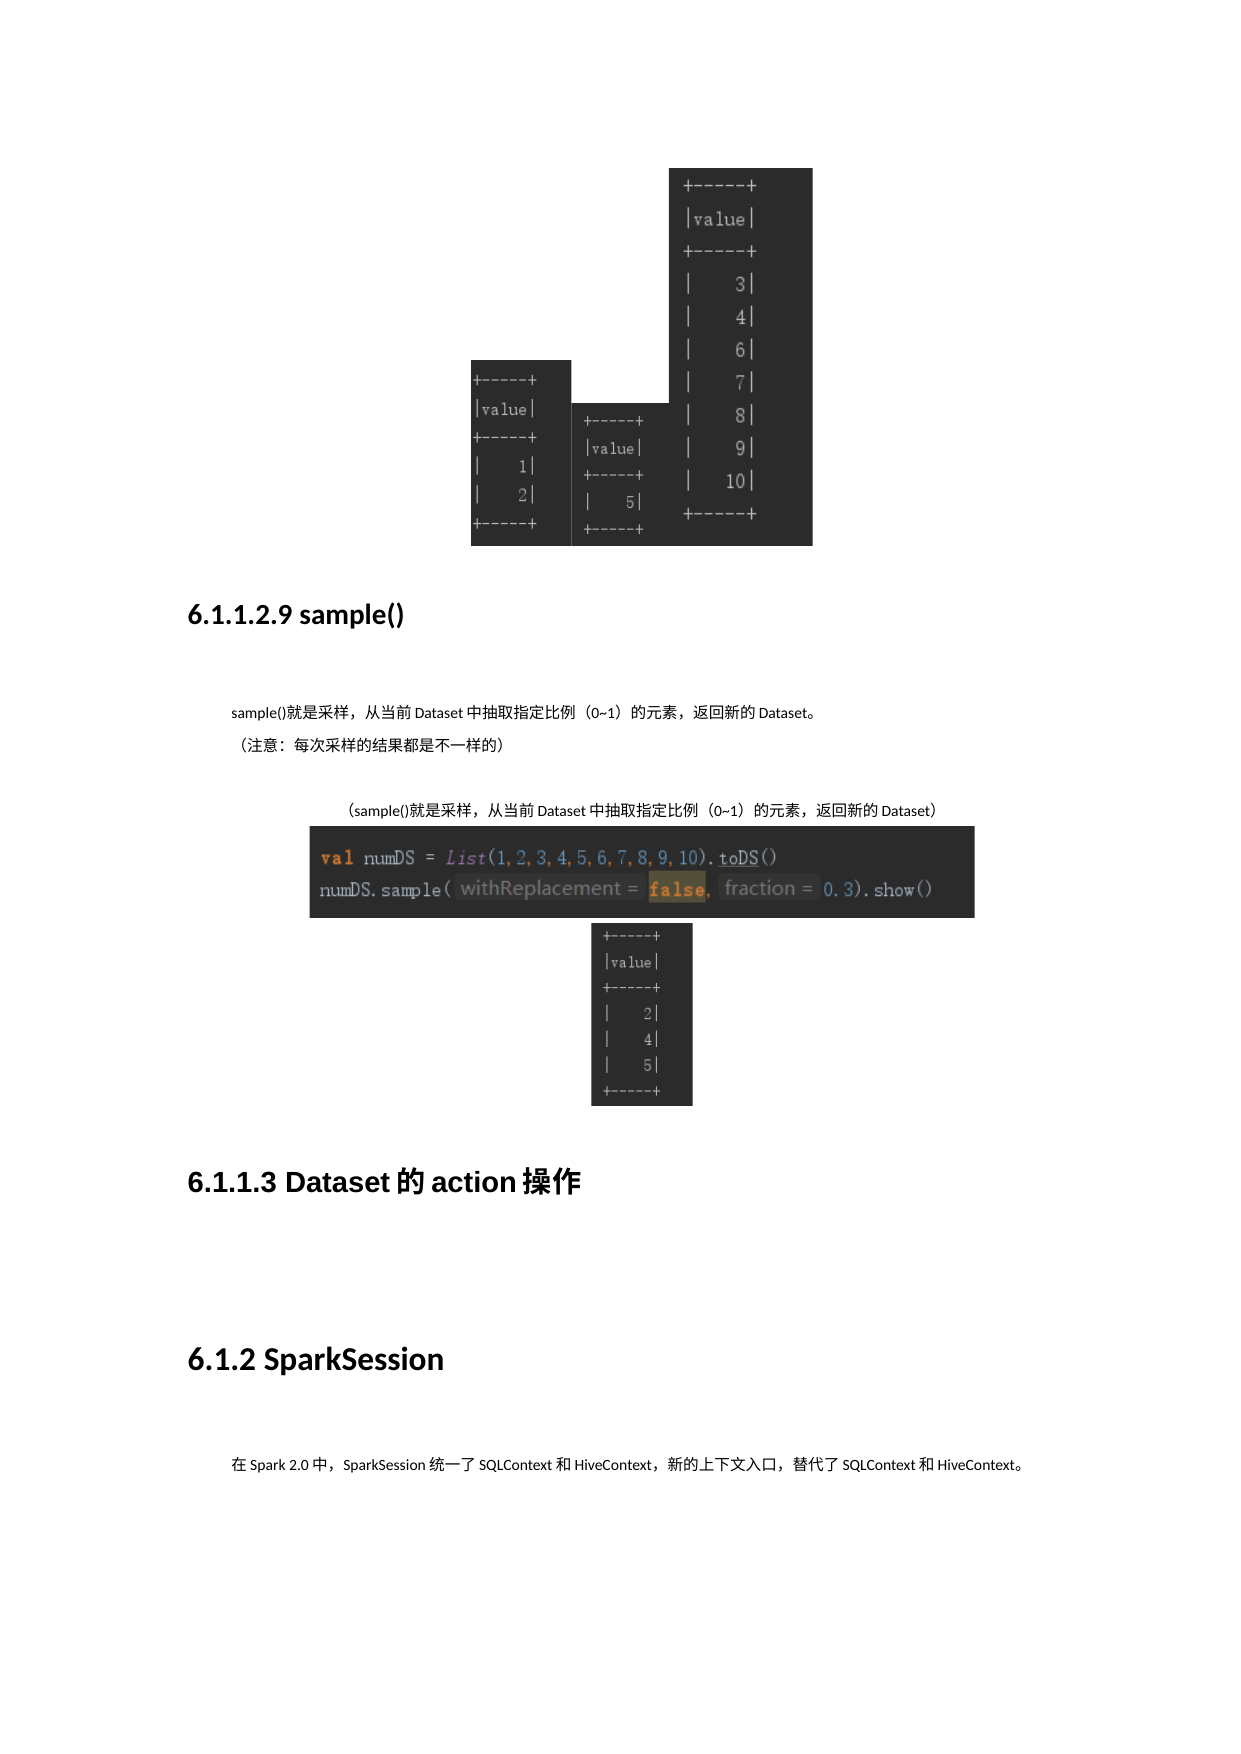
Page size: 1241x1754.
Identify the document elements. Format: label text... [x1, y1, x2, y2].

subtitle Dataset的action操作 [187, 1148, 1053, 1213]
picture [471, 168, 813, 546]
subtitle sample() [187, 581, 1053, 646]
picture [591, 923, 693, 1106]
list 在Spark 2.0中，SparkSession统一了SQLContext和HiveContext，新的上下文入口，替代了SQLContext和HiveContext。 [187, 1447, 1053, 1479]
picture [309, 826, 975, 918]
subtitle SparkSession [187, 1326, 1053, 1391]
text （注意：每次采样的结果都是不一样的） [187, 728, 1053, 761]
text （sample()就是采样，从当前Dataset中抽取指定比例（0~1）的元素，返回新的Dataset） [187, 793, 1053, 826]
text sample()就是采样，从当前Dataset中抽取指定比例（0~1）的元素，返回新的Dataset。 [187, 696, 1053, 728]
